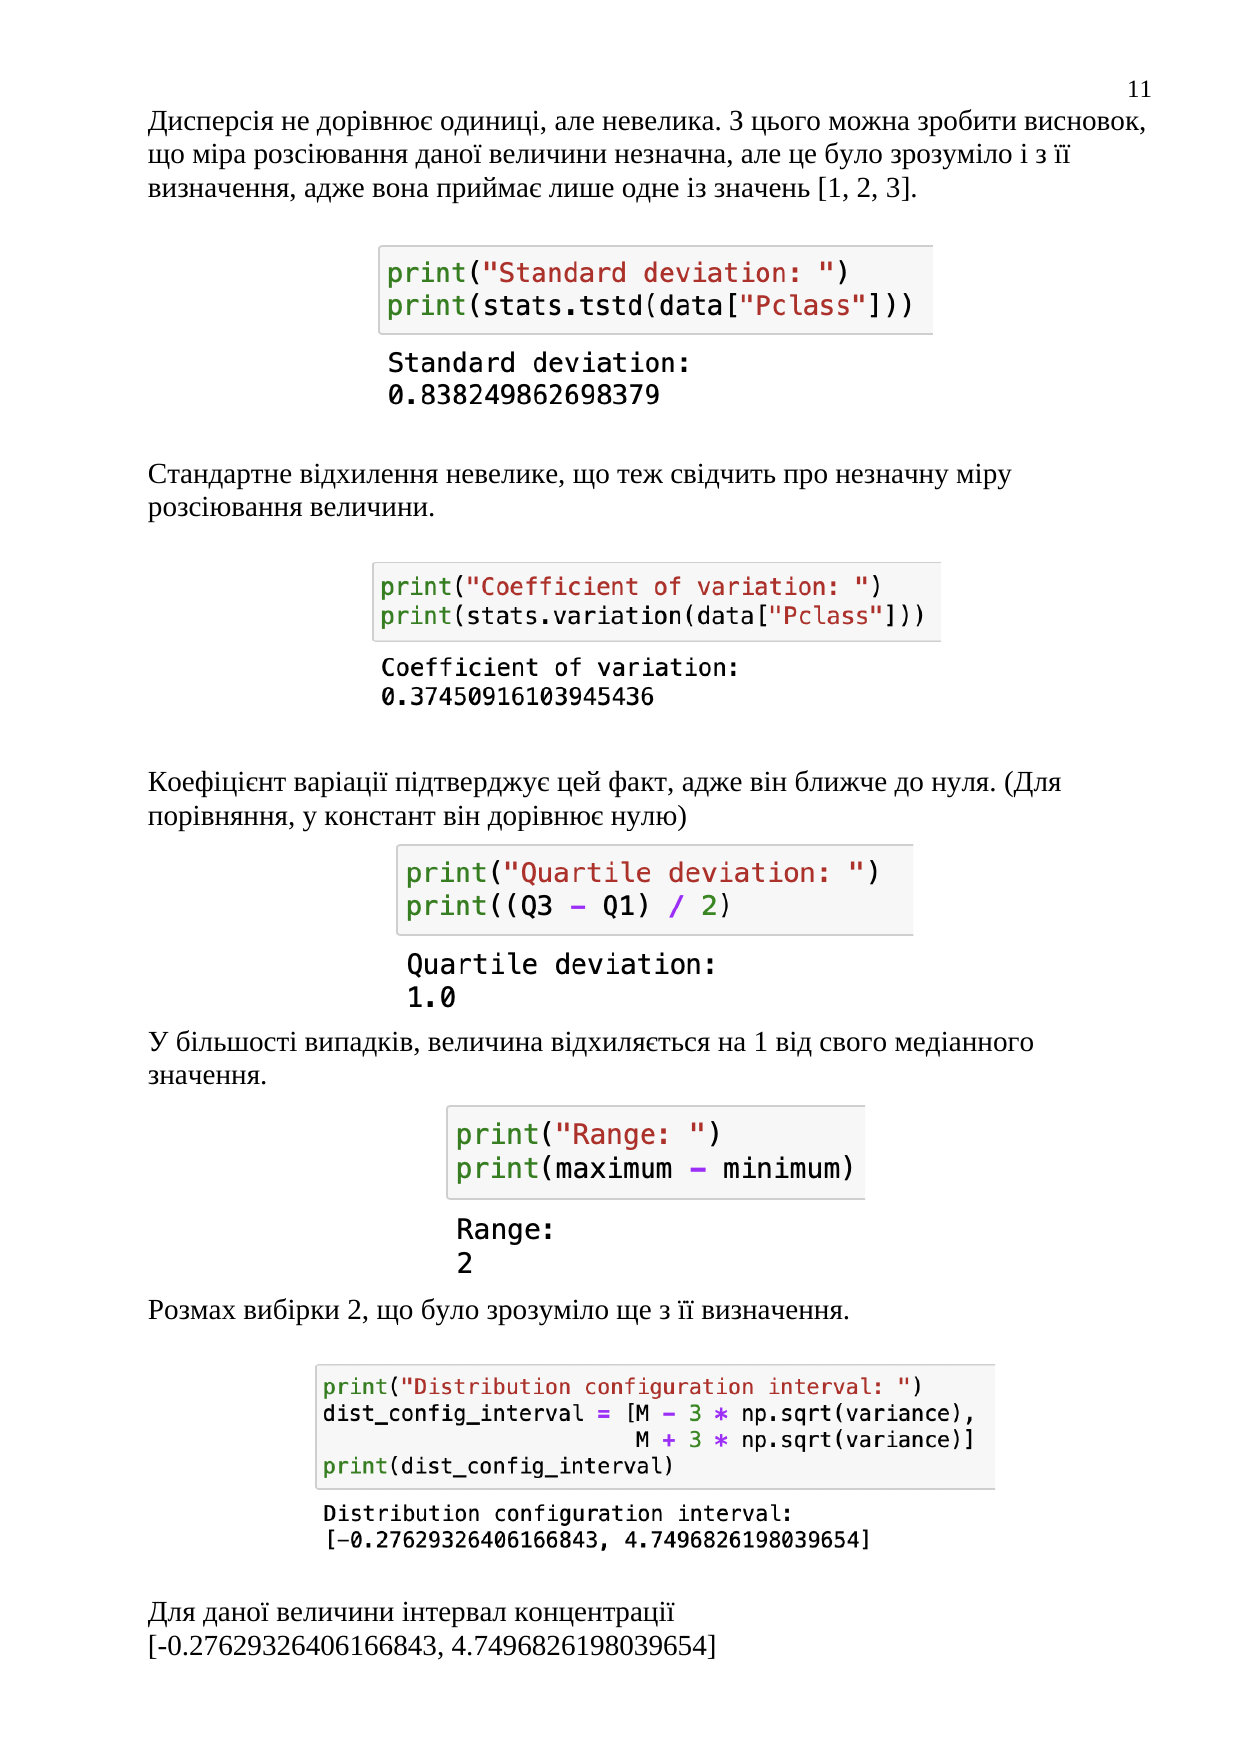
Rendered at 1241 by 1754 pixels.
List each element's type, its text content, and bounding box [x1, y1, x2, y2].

text У більшості випадків, величина відхиляється на 1 від свого медіанного значення. [148, 1024, 1152, 1091]
picture [358, 556, 942, 731]
text [-0.27629326406166843, 4.7496826198039654] [148, 1628, 1152, 1661]
text Дисперсія не дорівнює одиниці, але невелика. З цього можна зробити висновок, що міра розсіювання даної величини незначна, але це було зрозуміло і з її визначення, адже вона приймає лише одне із значень [1, 2, 3]. [148, 103, 1152, 203]
picture [366, 236, 933, 423]
text Для даної величини інтервал концентрації [148, 1594, 1152, 1628]
picture [304, 1359, 996, 1561]
picture [434, 1090, 865, 1293]
picture [386, 831, 914, 1024]
text Стандартне відхилення невелике, що теж свідчить про незначну міру розсіювання величини. [148, 456, 1152, 523]
text Коефіцієнт варіації підтверджує цей факт, адже він ближче до нуля. (Для порівняння, у констант він дорівнює нулю) [148, 764, 1152, 831]
text Розмах вибірки 2, що було зрозуміло ще з її визначення. [148, 1292, 1152, 1326]
